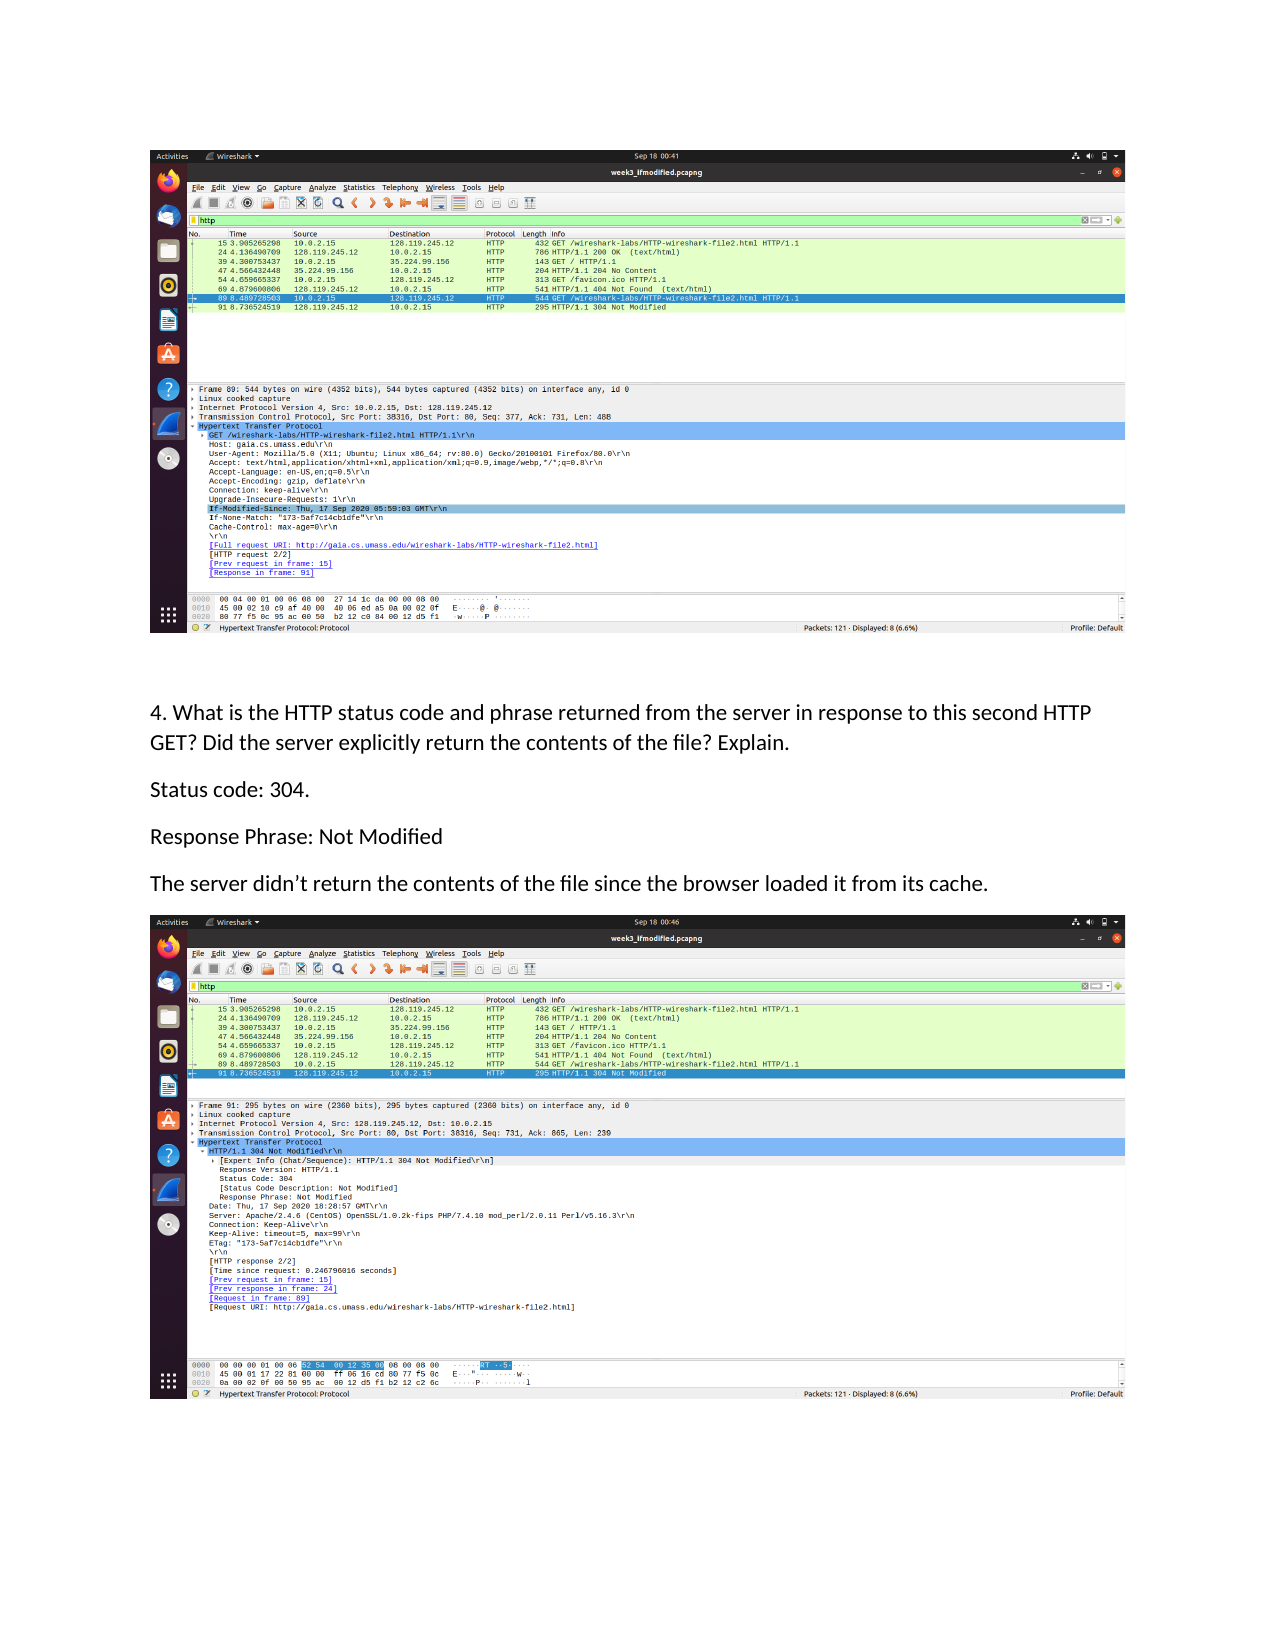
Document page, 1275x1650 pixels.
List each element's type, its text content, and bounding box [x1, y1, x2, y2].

picture [150, 915, 1125, 1399]
text The server didn’t return the contents of the file since the browser loaded it from its cache. [150, 869, 1125, 897]
picture [150, 150, 1125, 633]
text 4. What is the HTTP status code and phrase returned from the server in response to this second HTTP GET? Did the server explicitly return the contents of the file? Explain. [150, 698, 1125, 756]
text Status code: 304. [150, 775, 1125, 803]
text Response Phrase: Not Modified [150, 822, 1125, 850]
